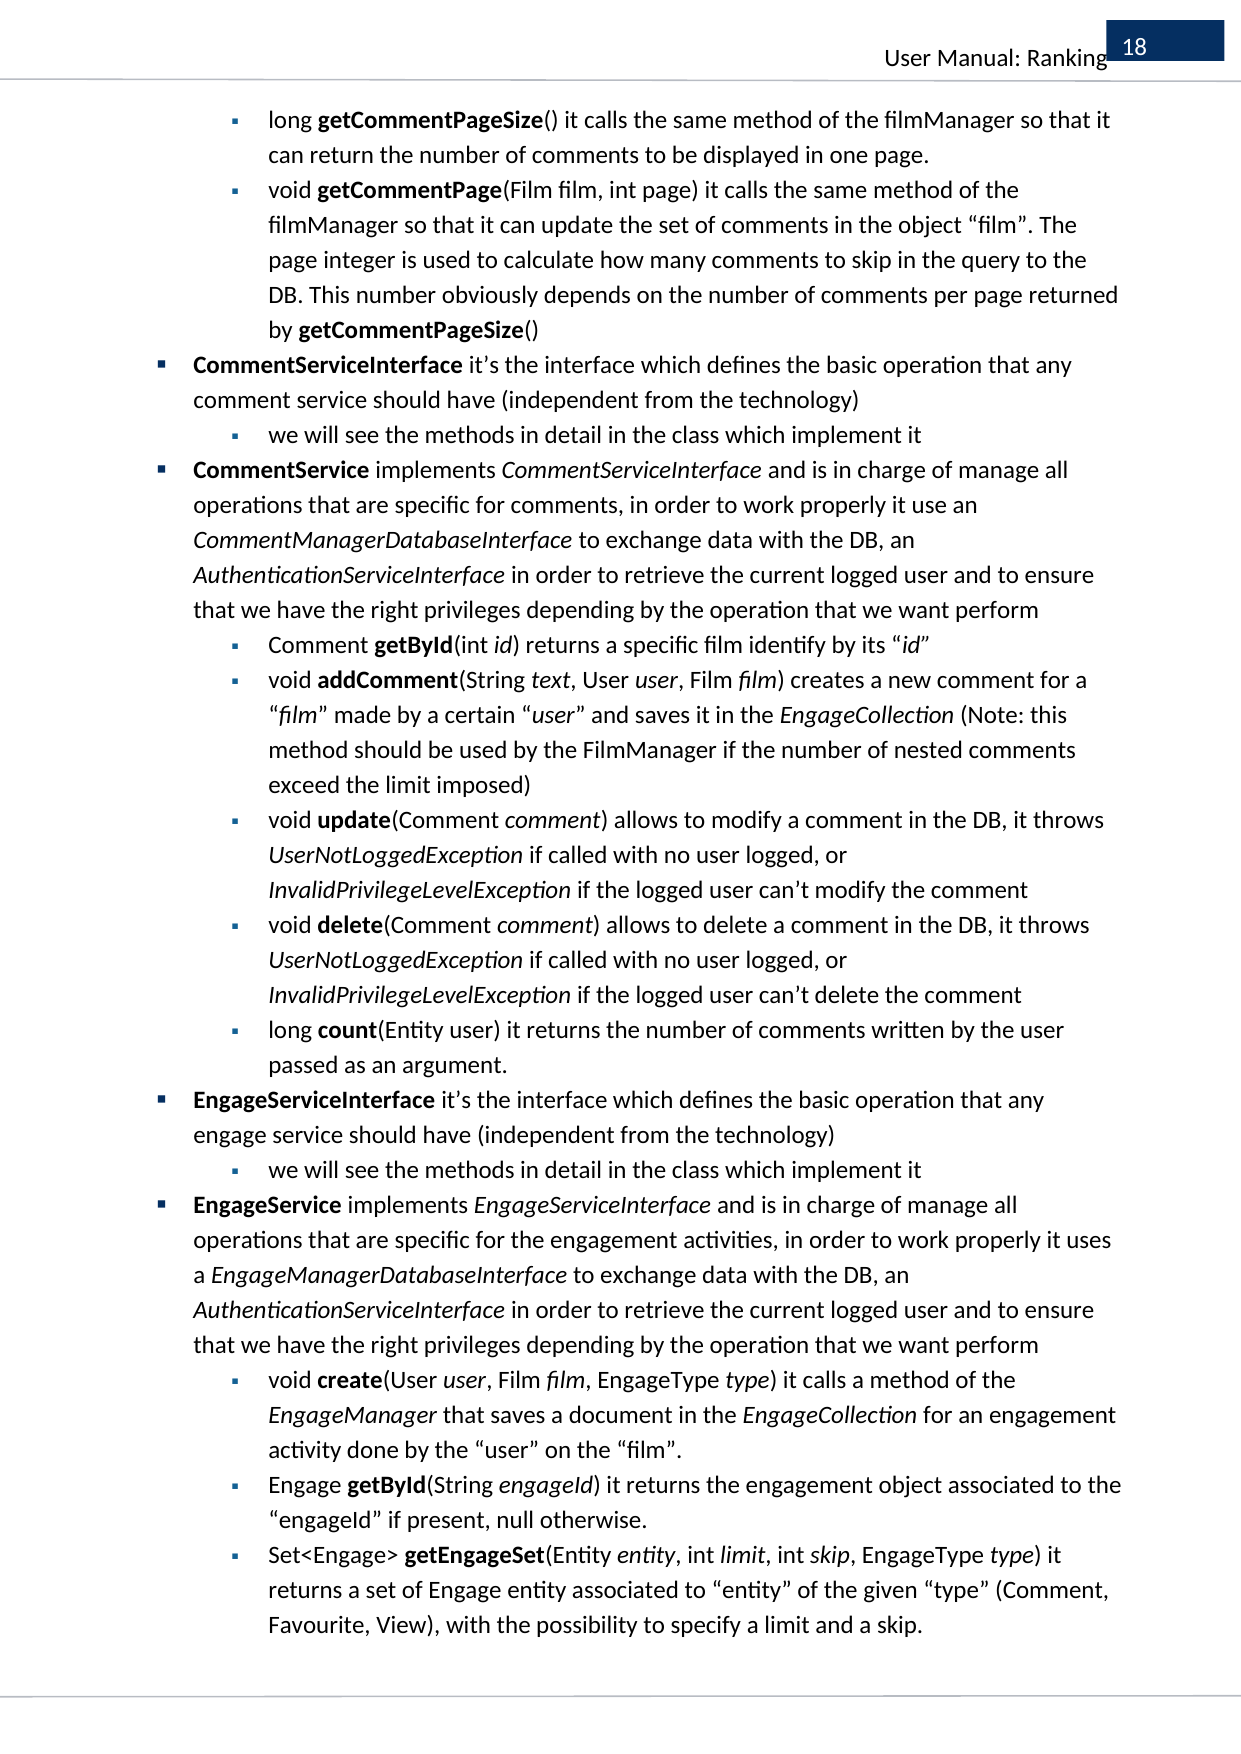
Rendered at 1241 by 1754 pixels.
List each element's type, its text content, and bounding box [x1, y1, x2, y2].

list void addComment(String text, User user, Film film) creates a new comment for a “film” made by a certain “user” and saves it in the EngageCollection (Note: this method should be used by the FilmManager if the number of nested comments exceed the limit imposed) [231, 664, 1122, 800]
list void getCommentPage(Film film, int page) it calls the same method of the filmManager so that it can update the set of comments in the object “film”. The page integer is used to calculate how many comments to skip in the query to the DB. This number obviously depends on the number of comments per page returned by getCommentPageSize() [231, 174, 1122, 345]
list void update(Comment comment) allows to modify a comment in the DB, it throws UserNotLoggedException if called with no user logged, or InvalidPrivilegeLevelException if the logged user can’t modify the comment [231, 804, 1122, 905]
list void delete(Comment comment) allows to delete a comment in the DB, it throws UserNotLoggedException if called with no user logged, or InvalidPrivilegeLevelException if the logged user can’t delete the comment [231, 909, 1122, 1010]
list EngageServiceInterface it’s the interface which defines the basic operation that any engage service should have (independent from the technology) [156, 1084, 1122, 1150]
list we will see the methods in detail in the class which implement it [231, 419, 1122, 450]
list Set<Engage> getEngageSet(Entity entity, int limit, int skip, EngageType type) it returns a set of Engage entity associated to “entity” of the given “type” (Comment, Favourite, View), with the possibility to specify a limit and a skip. [231, 1539, 1122, 1640]
list Engage getById(String engageId) it returns the engagement object associated to the “engageId” if present, null otherwise. [231, 1469, 1122, 1535]
list CommentServiceInterface it’s the interface which defines the basic operation that any comment service should have (independent from the technology) [156, 349, 1122, 415]
list CommentService implements CommentServiceInterface and is in charge of manage all operations that are specific for comments, in order to work properly it use an CommentManagerDatabaseInterface to exchange data with the DB, an AuthenticationServiceInterface in order to retrieve the current logged user and to ensure that we have the right privileges depending by the operation that we want perform [156, 454, 1122, 625]
list void create(User user, Film film, EngageType type) it calls a method of the EngageManager that saves a document in the EngageCollection for an engagement activity done by the “user” on the “film”. [231, 1364, 1122, 1465]
list EngageService implements EngageServiceInterface and is in charge of manage all operations that are specific for the engagement activities, in order to work properly it uses a EngageManagerDatabaseInterface to exchange data with the DB, an AuthenticationServiceInterface in order to retrieve the current logged user and to ensure that we have the right privileges depending by the operation that we want perform [156, 1189, 1122, 1360]
list we will see the methods in detail in the class which implement it [231, 1154, 1122, 1185]
list long getCommentPageSize() it calls the same method of the filmManager so that it can return the number of comments to be displayed in one page. [231, 104, 1122, 170]
list Comment getById(int id) returns a specific film identify by its “id” [231, 629, 1122, 660]
list long count(Entity user) it returns the number of comments written by the user passed as an argument. [231, 1014, 1122, 1080]
